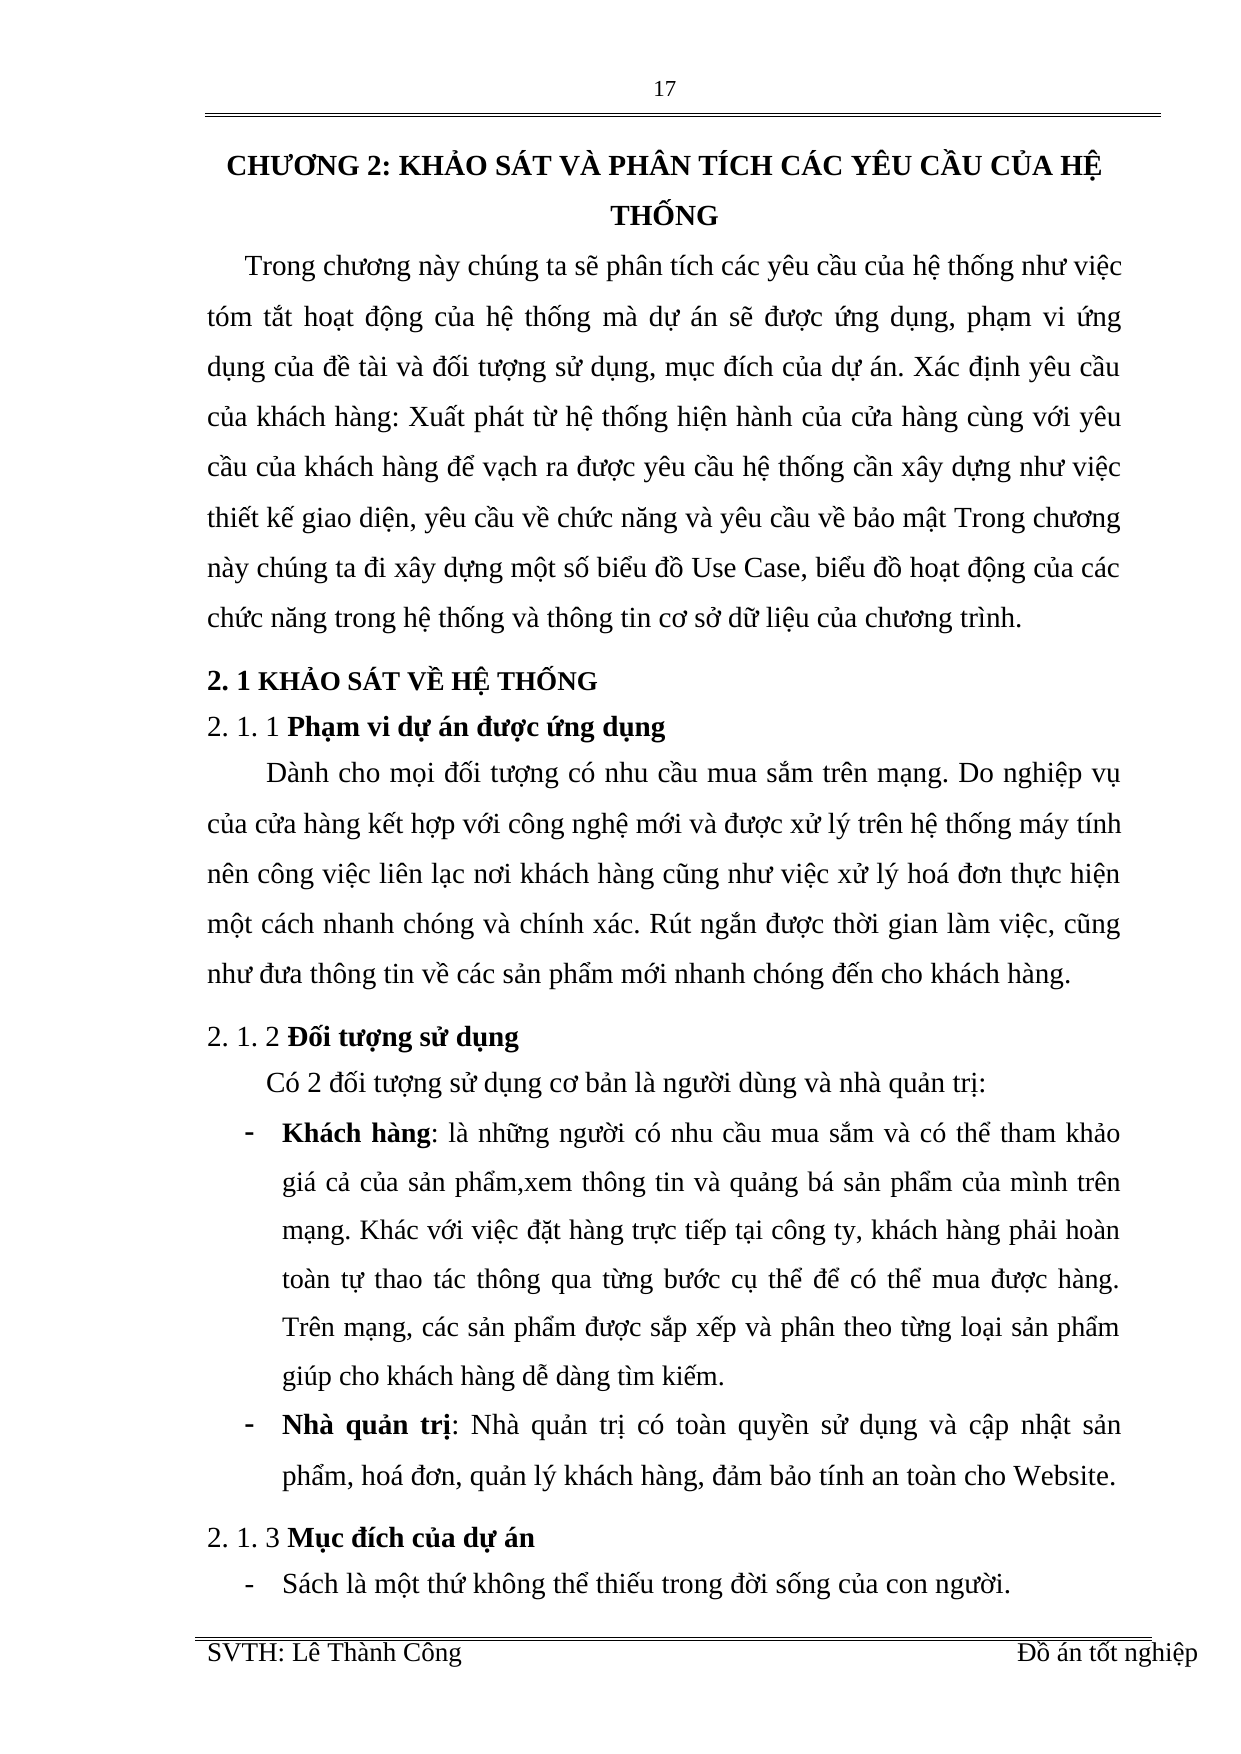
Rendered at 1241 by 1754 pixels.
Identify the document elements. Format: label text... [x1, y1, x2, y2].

subtitle Mục đích của dự án [207, 1521, 1122, 1554]
text Dành cho mọi đối tượng có nhu cầu mua sắm trên mạng. Do nghiệp vụ của cửa hàng kết hợp với công nghệ mới và được xử lý trên hệ thống máy tính nên công việc liên lạc nơi khách hàng cũng như việc xử lý hoá đơn thực hiện một cách nhanh chóng và chính xác. Rút ngắn được thời gian làm việc, cũng như đưa thông tin về các sản phẩm mới nhanh chóng đến cho khách hàng. [207, 755, 1122, 990]
list Khách hàng: là những người có nhu cầu mua sắm và có thể tham khảo giá cả của sản phẩm,xem thông tin và quảng bá sản phẩm của mình trên mạng. Khác với việc đặt hàng trực tiếp tại công ty, khách hàng phải hoàn toàn tự thao tác thông qua từng bước cụ thể để có thể mua được hàng. Trên mạng, các sản phẩm được sắp xếp và phân theo từng loại sản phẩm giúp cho khách hàng dễ dàng tìm kiếm. [244, 1116, 1122, 1391]
list Sách là một thứ không thể thiếu trong đời sống của con người. [244, 1567, 1122, 1600]
list Nhà quản trị: Nhà quản trị có toàn quyền sử dụng và cập nhật sản phẩm, hoá đơn, quản lý khách hàng, đảm bảo tính an toàn cho Website. [244, 1407, 1122, 1491]
subtitle Đối tượng sử dụng [207, 1019, 1122, 1053]
text Có 2 đối tượng sử dụng cơ bản là người dùng và nhà quản trị: [207, 1066, 1122, 1099]
subtitle Phạm vi dự án được ứng dụng [207, 709, 1122, 743]
subtitle Khảo sát về hệ thống [207, 663, 1122, 697]
subtitle KHẢO SÁT VÀ PHÂN TÍCH CÁC YÊU CẦU CỦA hệ thống [207, 148, 1122, 232]
text Trong chương này chúng ta sẽ phân tích các yêu cầu của hệ thống như việc tóm tắt hoạt động của hệ thống mà dự án sẽ được ứng dụng, phạm vi ứng dụng của đề tài và đối tượng sử dụng, mục đích của dự án. Xác định yêu cầu của khách hàng: Xuất phát từ hệ thống hiện hành của cửa hàng cùng với yêu cầu của khách hàng để vạch ra được yêu cầu hệ thống cần xây dựng như việc thiết kế giao diện, yêu cầu về chức năng và yêu cầu về bảo mật Trong chương này chúng ta đi xây dựng một số biểu đồ Use Case, biểu đồ hoạt động của các chức năng trong hệ thống và thông tin cơ sở dữ liệu của chương trình. [207, 248, 1122, 634]
